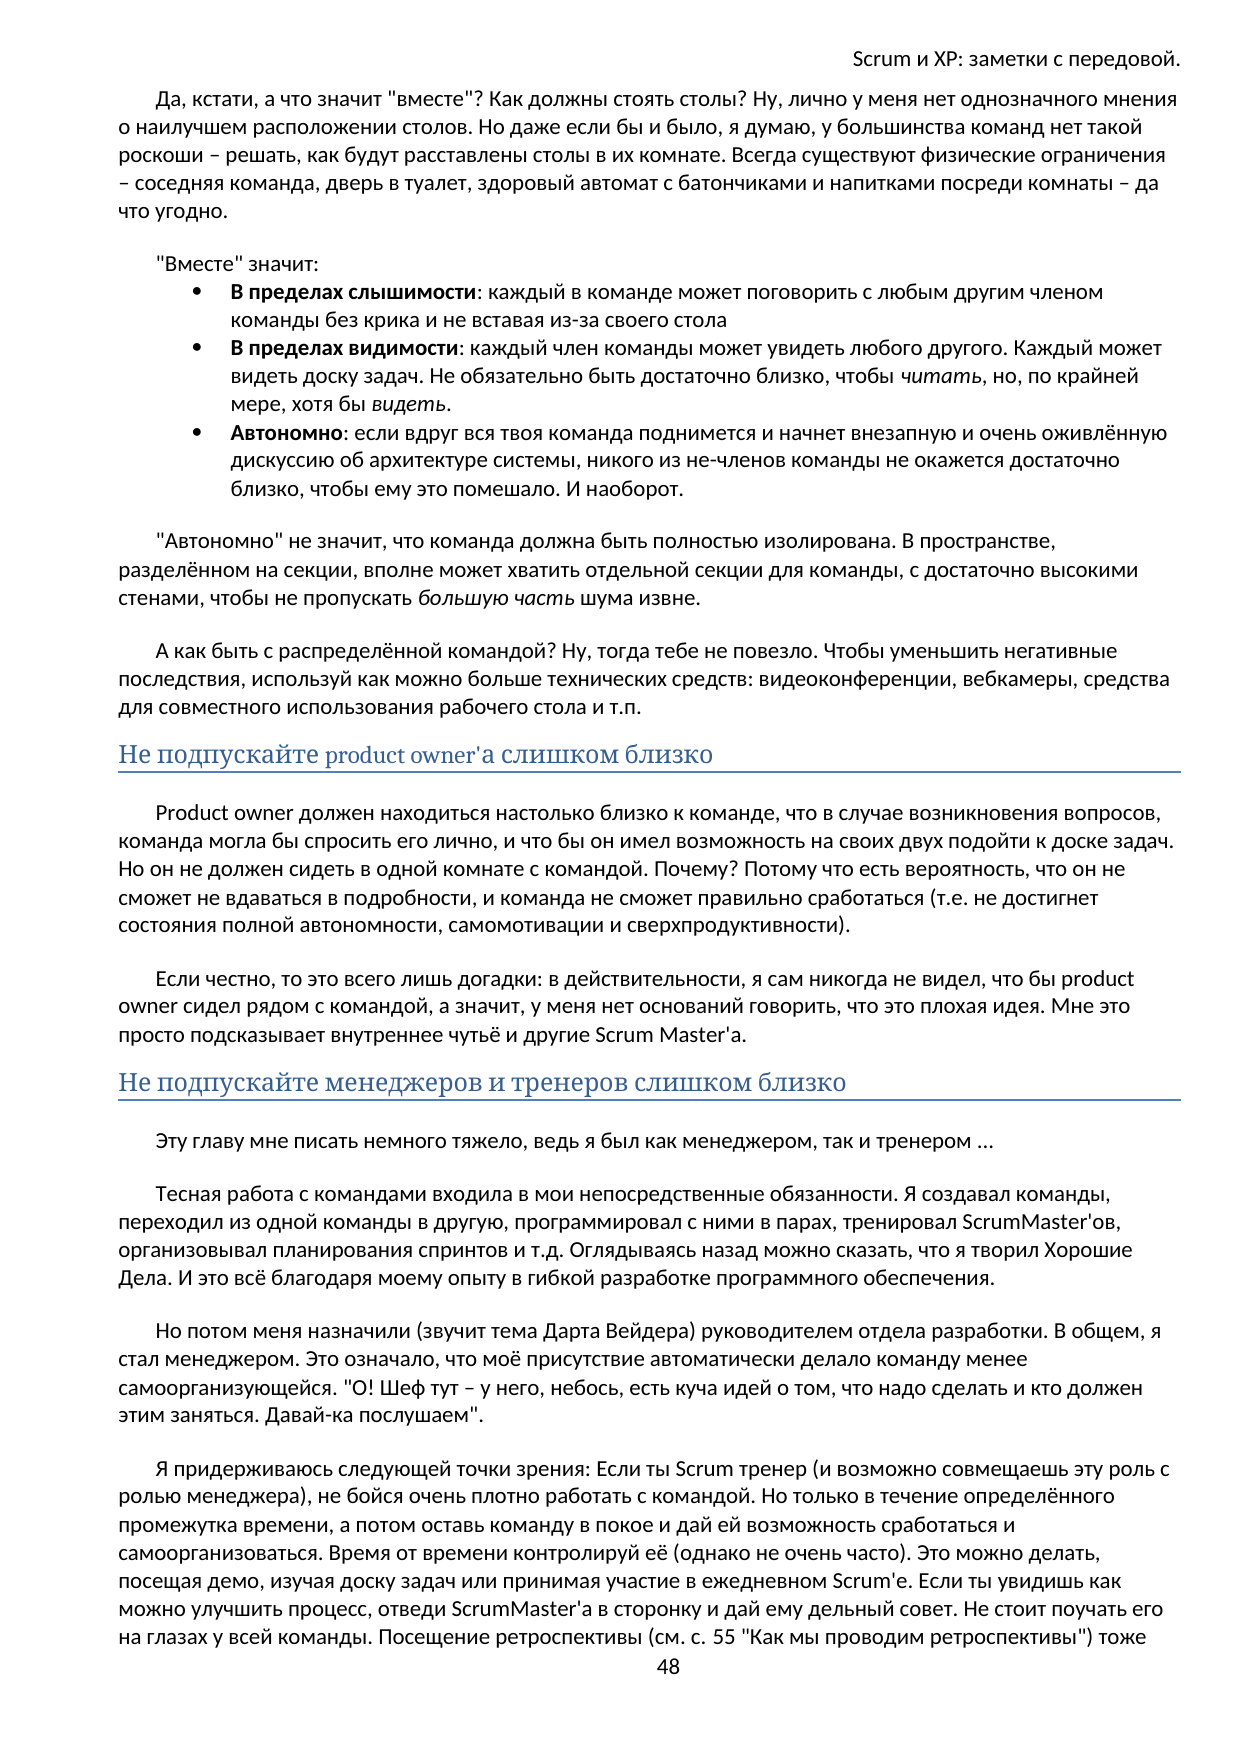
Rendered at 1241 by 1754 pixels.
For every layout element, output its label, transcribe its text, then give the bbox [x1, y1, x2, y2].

text Но потом меня назначили (звучит тема Дарта Вейдера) руководителем отдела разработки. В общем, я стал менеджером. Это означало, что моё присутствие автоматически делало команду менее самоорганизующейся. "О! Шеф тут – у него, небось, есть куча идей о том, что надо сделать и кто должен этим заняться. Давай-ка послушаем". [118, 1317, 1181, 1429]
text А как быть с распределённой командой? Ну, тогда тебе не повезло. Чтобы уменьшить негативные последствия, используй как можно больше технических средств: видеоконференции, вебкамеры, средства для совместного использования рабочего стола и т.п. [118, 636, 1181, 720]
text Тесная работа с командами входила в мои непосредственные обязанности. Я создавал команды, переходил из одной команды в другую, программировал с ними в парах, тренировал ScrumMaster'ов, организовывал планирования спринтов и т.д. Оглядываясь назад можно сказать, что я творил Хорошие Дела. И это всё благодаря моему опыту в гибкой разработке программного обеспечения. [118, 1179, 1181, 1292]
text "Вместе" значит: [118, 249, 1181, 277]
text Если честно, то это всего лишь догадки: в действительности, я сам никогда не видел, что бы product owner сидел рядом с командой, а значит, у меня нет оснований говорить, что это плохая идея. Мне это просто подсказывает внутреннее чутьё и другие Scrum Master'а. [118, 964, 1181, 1048]
list В пределах слышимости: каждый в команде может поговорить с любым другим членом команды без крика и не вставая из-за своего стола [193, 277, 1181, 333]
text Эту главу мне писать немного тяжело, ведь я был как менеджером, так и тренером ... [118, 1126, 1181, 1154]
text "Автономно" не значит, что команда должна быть полностью изолирована. В пространстве, разделённом на секции, вполне может хватить отдельной секции для команды, с достаточно высокими стенами, чтобы не пропускать большую часть шума извне. [118, 527, 1181, 611]
text Да, кстати, а что значит "вместе"? Как должны стоять столы? Ну, лично у меня нет однозначного мнения о наилучшем расположении столов. Но даже если бы и было, я думаю, у большинства команд нет такой роскоши – решать, как будут расставлены столы в их комнате. Всегда существуют физические ограничения – соседняя команда, дверь в туалет, здоровый автомат с батончиками и напитками посреди комнаты – да что угодно. [118, 84, 1181, 224]
text Product owner должен находиться настолько близко к команде, что в случае возникновения вопросов, команда могла бы спросить его лично, и что бы он имел возможность на своих двух подойти к доске задач. Но он не должен сидеть в одной комнате с командой. Почему? Потому что есть вероятность, что он не сможет не вдаваться в подробности, и команда не сможет правильно сработаться (т.е. не достигнет состояния полной автономности, самомотивации и сверхпродуктивности). [118, 798, 1181, 939]
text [118, 1454, 1181, 1650]
subtitle Не подпускайте менеджеров и тренеров слишком близко [118, 1068, 1181, 1099]
list Автономно: если вдруг вся твоя команда поднимется и начнет внезапную и очень оживлённую дискуссию об архитектуре системы, никого из не-членов команды не окажется достаточно близко, чтобы ему это помешало. И наоборот. [193, 418, 1181, 502]
list В пределах видимости: каждый член команды может увидеть любого другого. Каждый может видеть доску задач. Не обязательно быть достаточно близко, чтобы читать, но, по крайней мере, хотя бы видеть. [193, 333, 1181, 418]
subtitle Не подпускайте product owner'а слишком близко [118, 741, 1181, 771]
